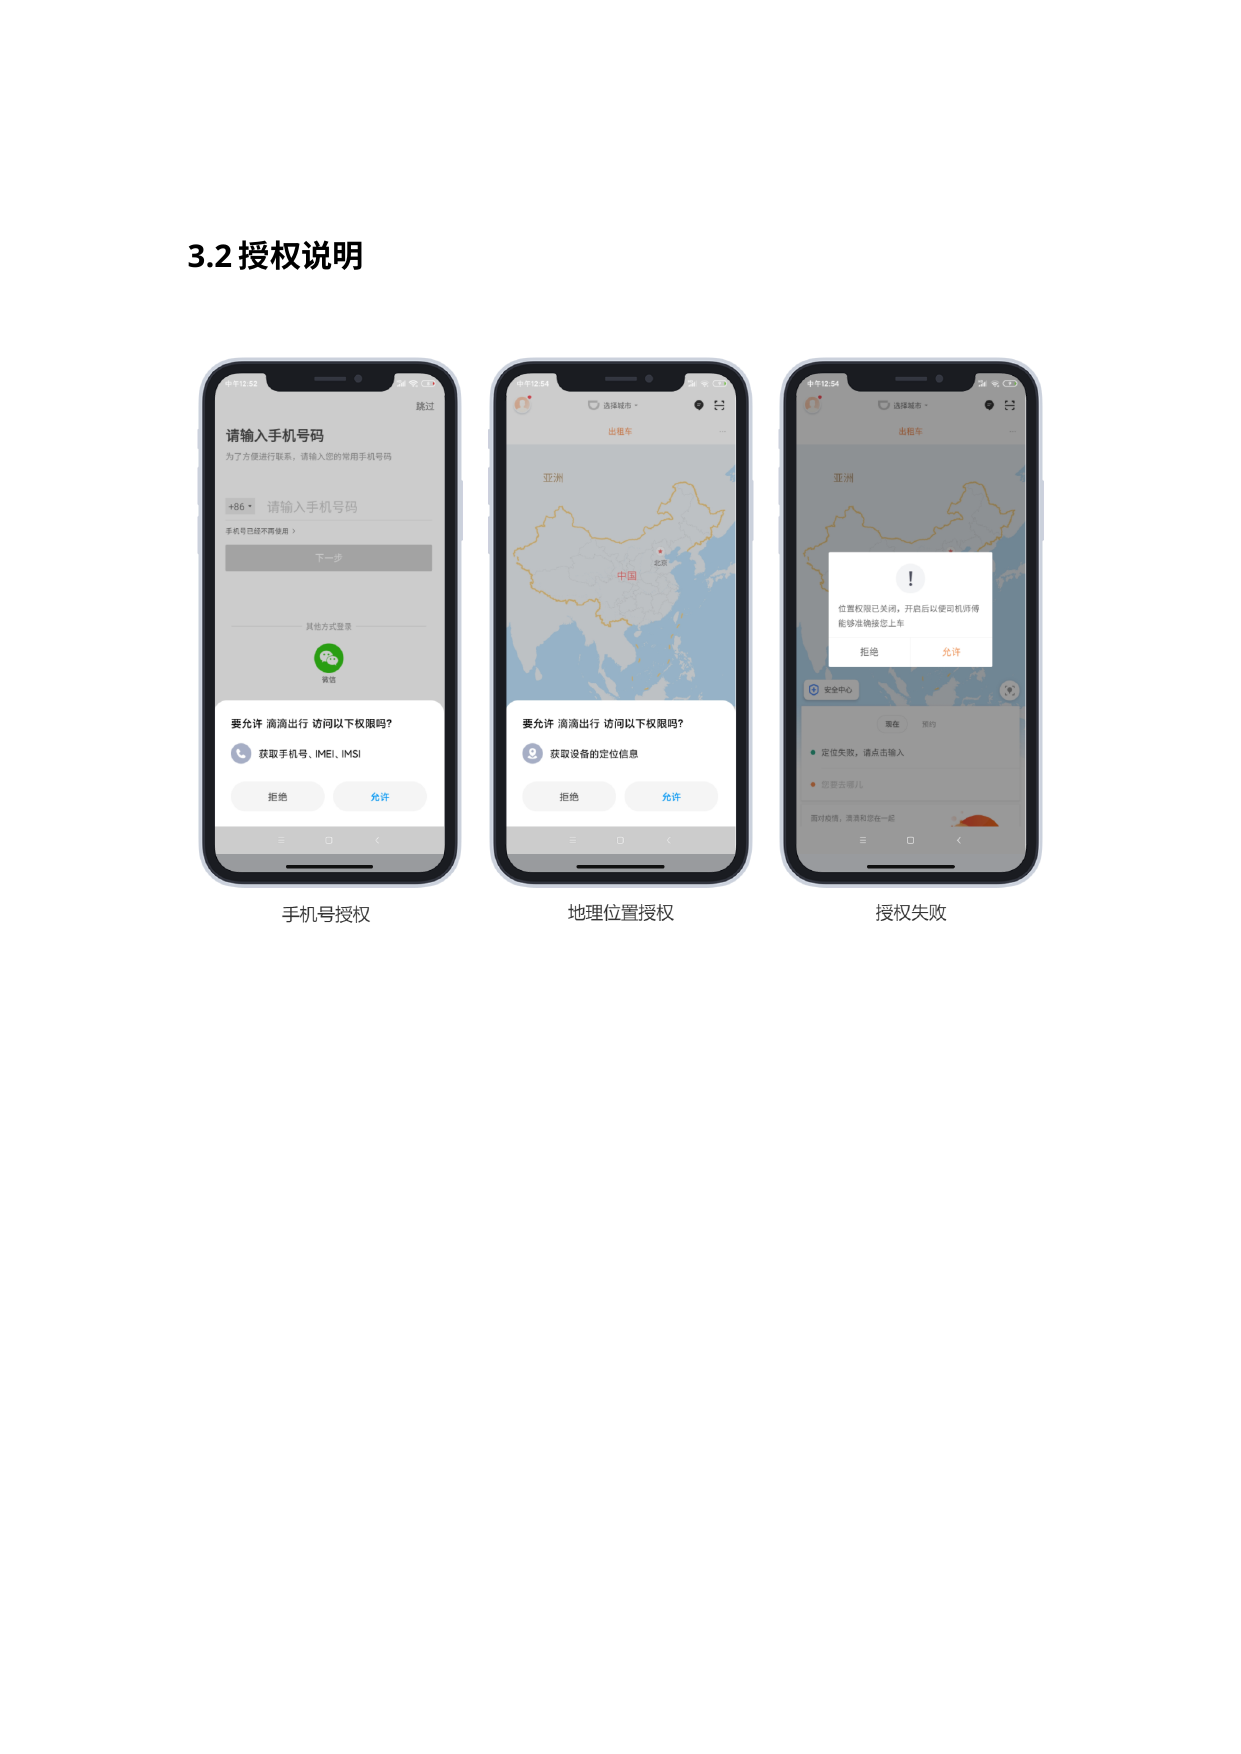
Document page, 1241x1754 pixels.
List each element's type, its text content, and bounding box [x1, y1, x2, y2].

picture [187, 346, 1053, 936]
subtitle 3.2授权说明 [187, 222, 1053, 287]
